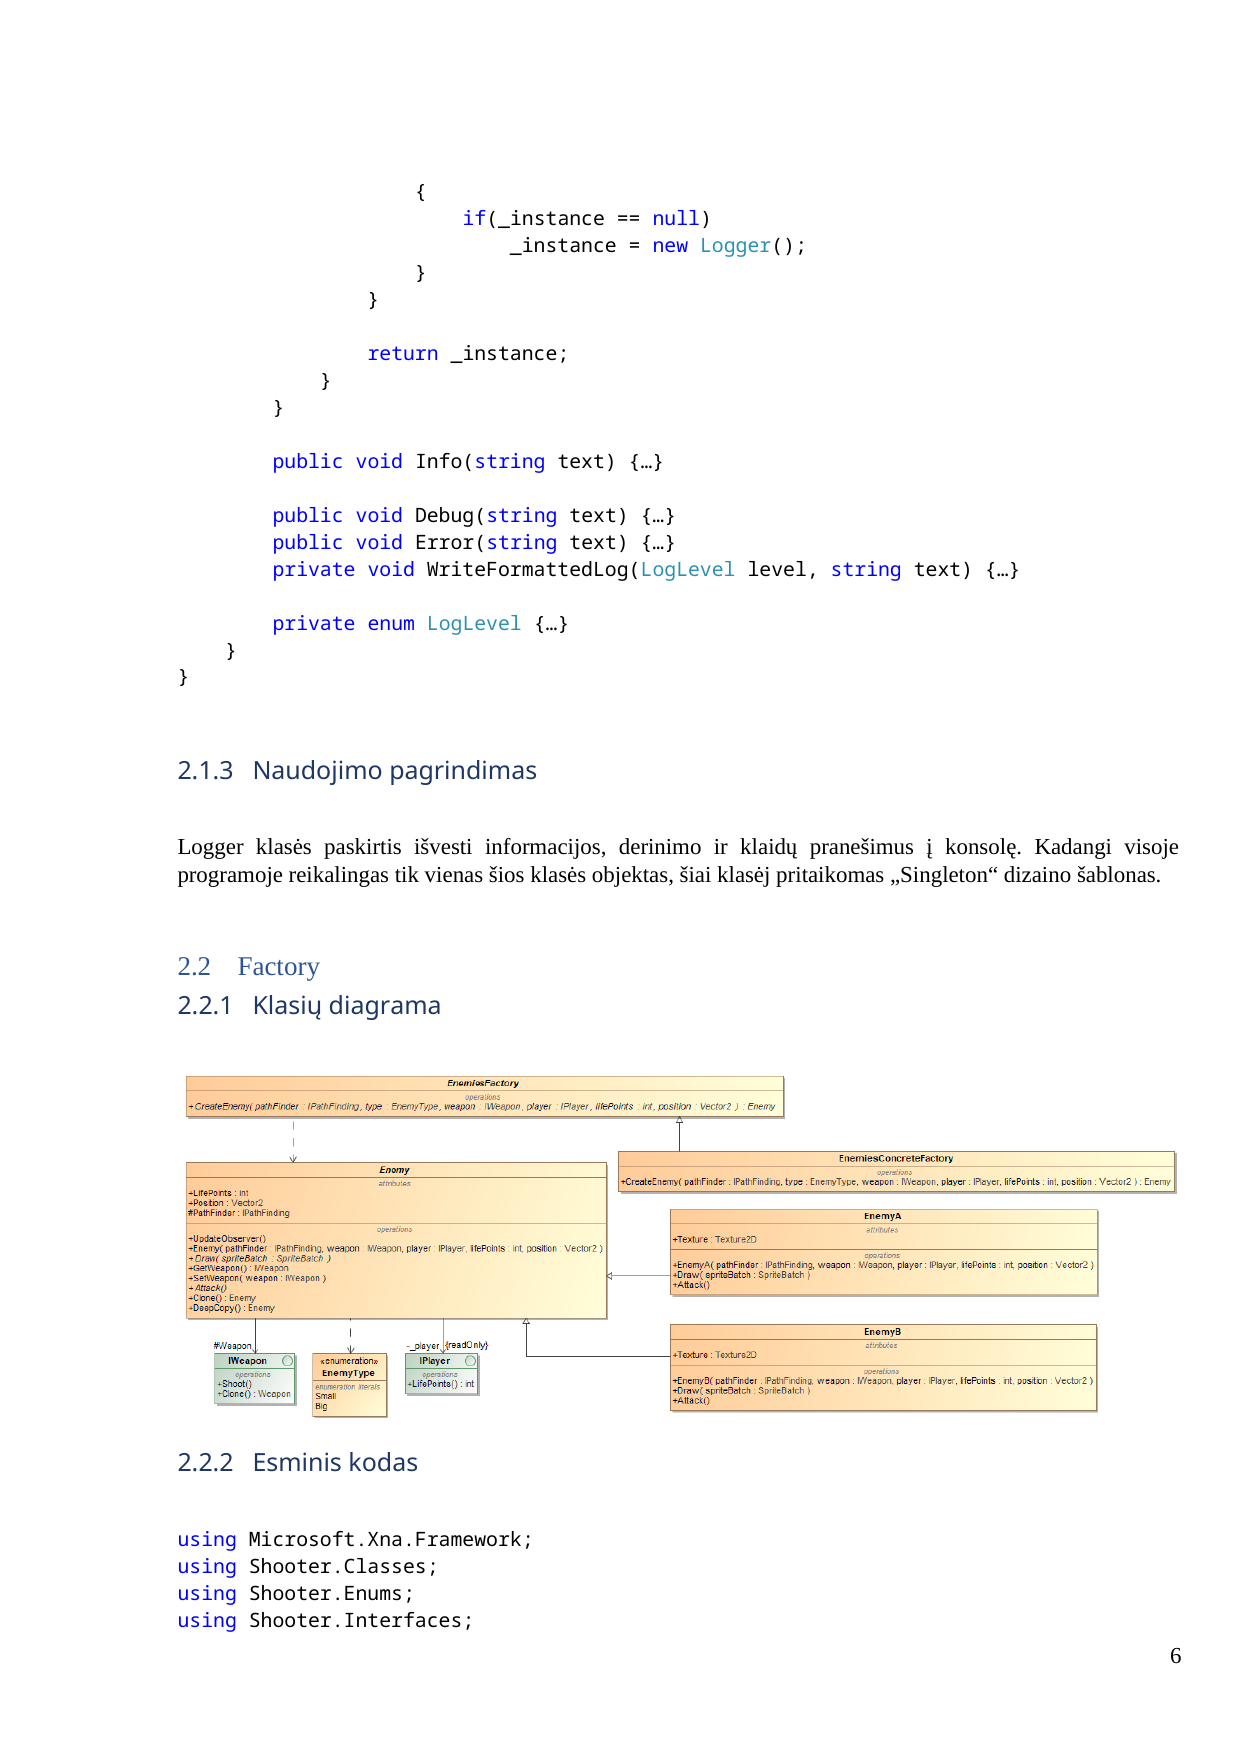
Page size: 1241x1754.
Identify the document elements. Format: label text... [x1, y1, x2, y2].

text _instance = new Logger(); [177, 231, 1181, 258]
subtitle Klasių diagrama [177, 987, 1181, 1021]
text public void Info(string text) {…} [177, 447, 1181, 474]
text Logger klasės paskirtis išvesti informacijos, derinimo ir klaidų pranešimus į konsolę. Kadangi visoje programoje reikalingas tik vienas šios klasės objektas, šiai klasėj pritaikomas „Singleton“ dizaino šablonas. [177, 833, 1181, 887]
text private enum LogLevel {…} [177, 609, 1181, 636]
subtitle Naudojimo pagrindimas [177, 753, 1181, 787]
text public void Error(string text) {…} [177, 528, 1181, 555]
text } [177, 258, 1181, 285]
text } [177, 393, 1181, 420]
text } [177, 366, 1181, 393]
subtitle Esminis kodas [177, 1445, 1181, 1479]
text using Microsoft.Xna.Framework; [177, 1526, 1181, 1553]
subtitle Factory [177, 950, 1181, 981]
text } [177, 285, 1181, 312]
text } [177, 636, 1181, 663]
text using Shooter.Enums; [177, 1579, 1181, 1607]
text public void Debug(string text) {…} [177, 501, 1181, 528]
text { [177, 177, 1181, 204]
text if(_instance == null) [177, 204, 1181, 231]
text return _instance; [177, 339, 1181, 366]
text using Shooter.Classes; [177, 1553, 1181, 1579]
text private void WriteFormattedLog(LogLevel level, string text) {…} [177, 555, 1181, 582]
text using Shooter.Interfaces; [177, 1607, 1181, 1633]
text } [177, 663, 1181, 690]
picture [177, 1068, 1182, 1427]
